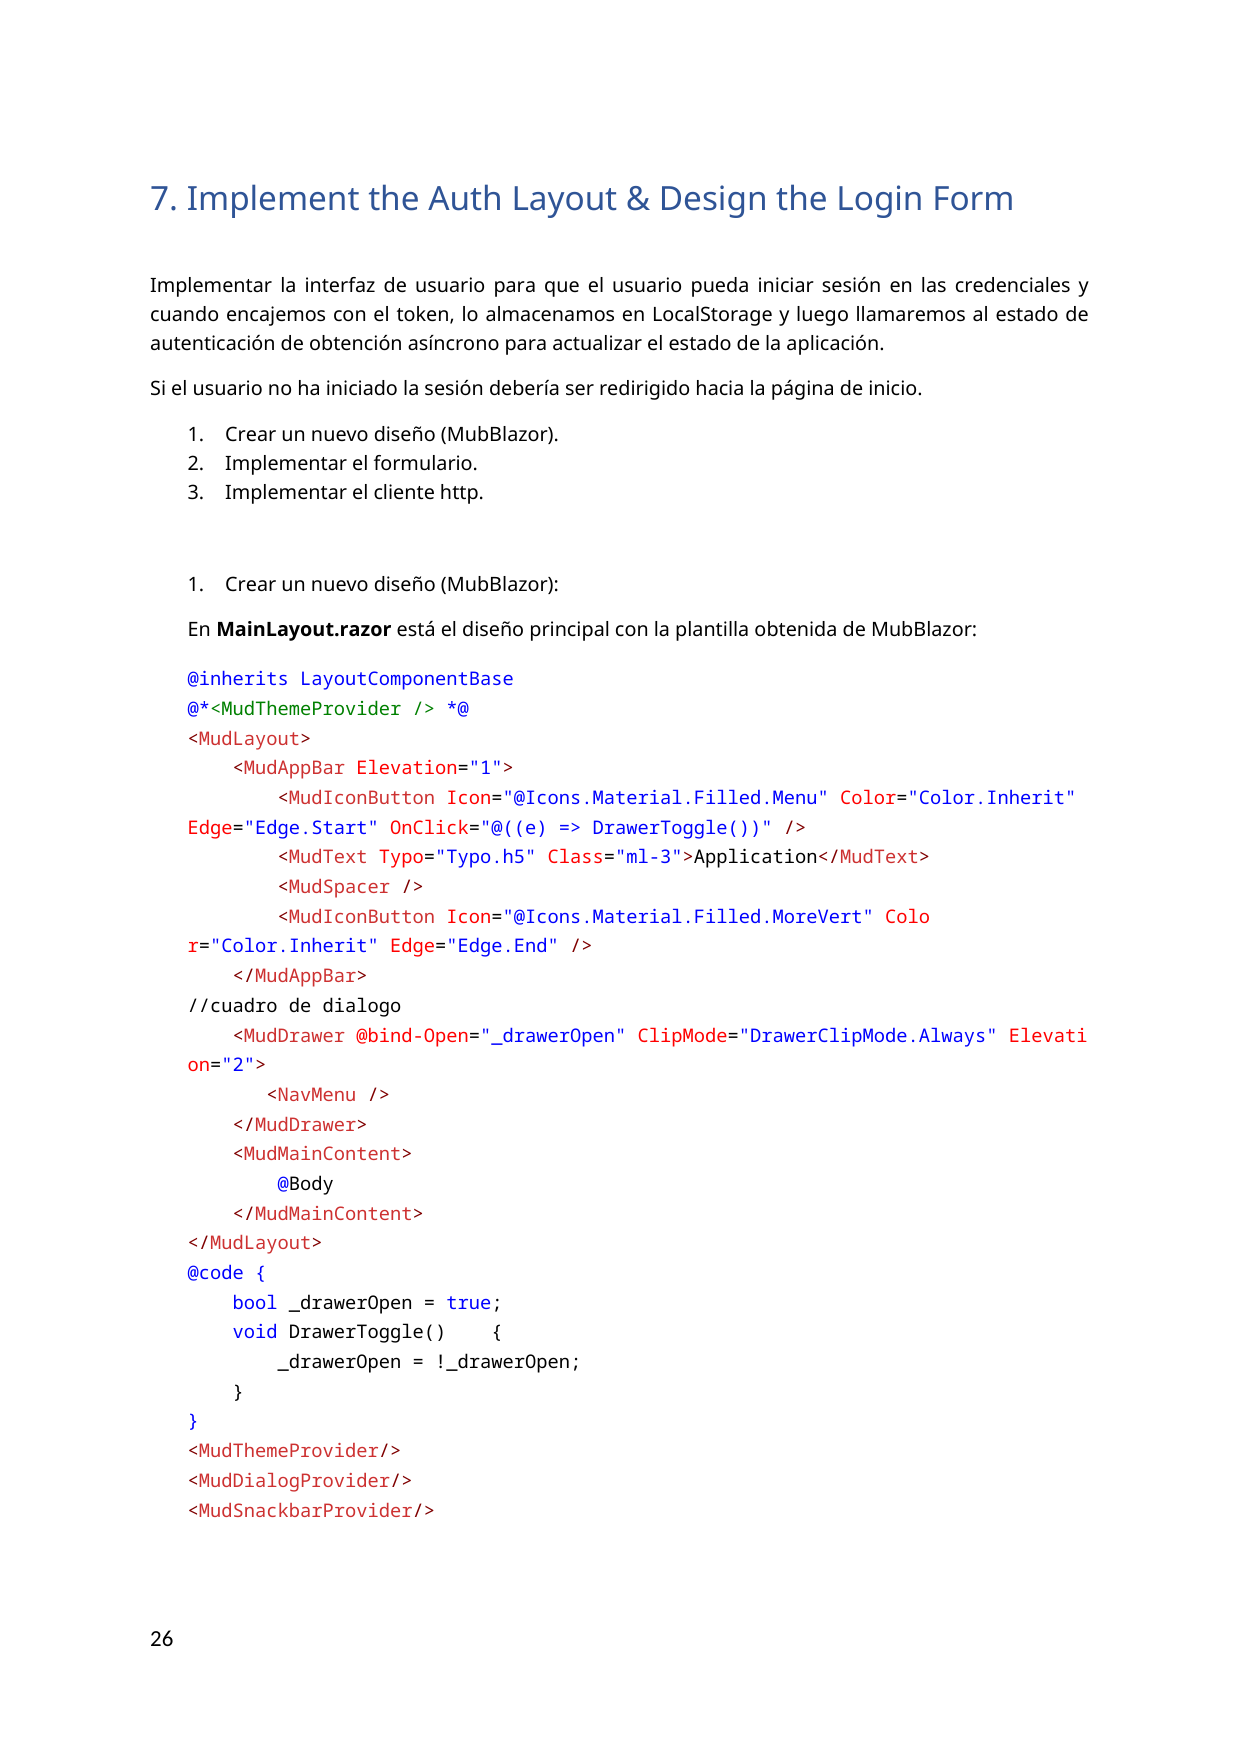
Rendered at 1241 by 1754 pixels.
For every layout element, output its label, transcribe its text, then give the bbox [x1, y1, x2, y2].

text <MudDrawer @bind-Open="_drawerOpen" ClipMode="DrawerClipMode.Always" Elevation="2"> [187, 1018, 1090, 1077]
text <NavMenu /> [187, 1077, 1090, 1107]
text <MudIconButton Icon="@Icons.Material.Filled.Menu" Color="Color.Inherit" Edge="Edge.Start" OnClick="@((e) => DrawerToggle())" /> [187, 780, 1090, 839]
text </MudMainContent> [187, 1196, 1090, 1226]
text } [187, 1404, 1090, 1433]
text bool _drawerOpen = true; [187, 1285, 1090, 1314]
text <MudSpacer /> [187, 869, 1090, 899]
text @code { [187, 1255, 1090, 1285]
text } [187, 1374, 1090, 1404]
text </MudLayout> [187, 1226, 1090, 1255]
text <MudIconButton Icon="@Icons.Material.Filled.MoreVert" Color="Color.Inherit" Edge="Edge.End" /> [187, 899, 1090, 958]
text <MudLayout> [187, 721, 1090, 751]
text @Body [187, 1166, 1090, 1196]
text Si el usuario no ha iniciado la sesión debería ser redirigido hacia la página de inicio. [150, 375, 1090, 402]
text <MudThemeProvider/> [187, 1433, 1090, 1463]
text Implementar la interfaz de usuario para que el usuario pueda iniciar sesión en las credenciales y cuando encajemos con el token, lo almacenamos en LocalStorage y luego llamaremos al estado de autenticación de obtención asíncrono para actualizar el estado de la aplicación. [150, 271, 1090, 356]
text </MudAppBar> [187, 958, 1090, 988]
text <MudText Typo="Typo.h5" Class="ml-3">Application</MudText> [187, 839, 1090, 869]
text </MudDrawer> [187, 1107, 1090, 1136]
list Crear un nuevo diseño (MubBlazor). [187, 420, 1090, 447]
text void DrawerToggle() { [187, 1314, 1090, 1344]
subtitle 7. Implement the Auth Layout & Design the Login Form [150, 175, 1090, 220]
text <MudSnackbarProvider/> [187, 1493, 1090, 1522]
text <MudMainContent> [187, 1136, 1090, 1166]
list Implementar el formulario. [187, 449, 1090, 476]
text <MudDialogProvider/> [187, 1463, 1090, 1493]
text @*<MudThemeProvider /> *@ [187, 691, 1090, 721]
text _drawerOpen = !_drawerOpen; [187, 1344, 1090, 1374]
text @inherits LayoutComponentBase [187, 661, 1090, 691]
text //cuadro de dialogo [187, 988, 1090, 1018]
list Implementar el cliente http. [187, 478, 1090, 506]
list Crear un nuevo diseño (MubBlazor): [187, 570, 1090, 597]
text <MudAppBar Elevation="1"> [187, 751, 1090, 780]
text En MainLayout.razor está el diseño principal con la plantilla obtenida de MubBlazor: [187, 616, 1090, 643]
